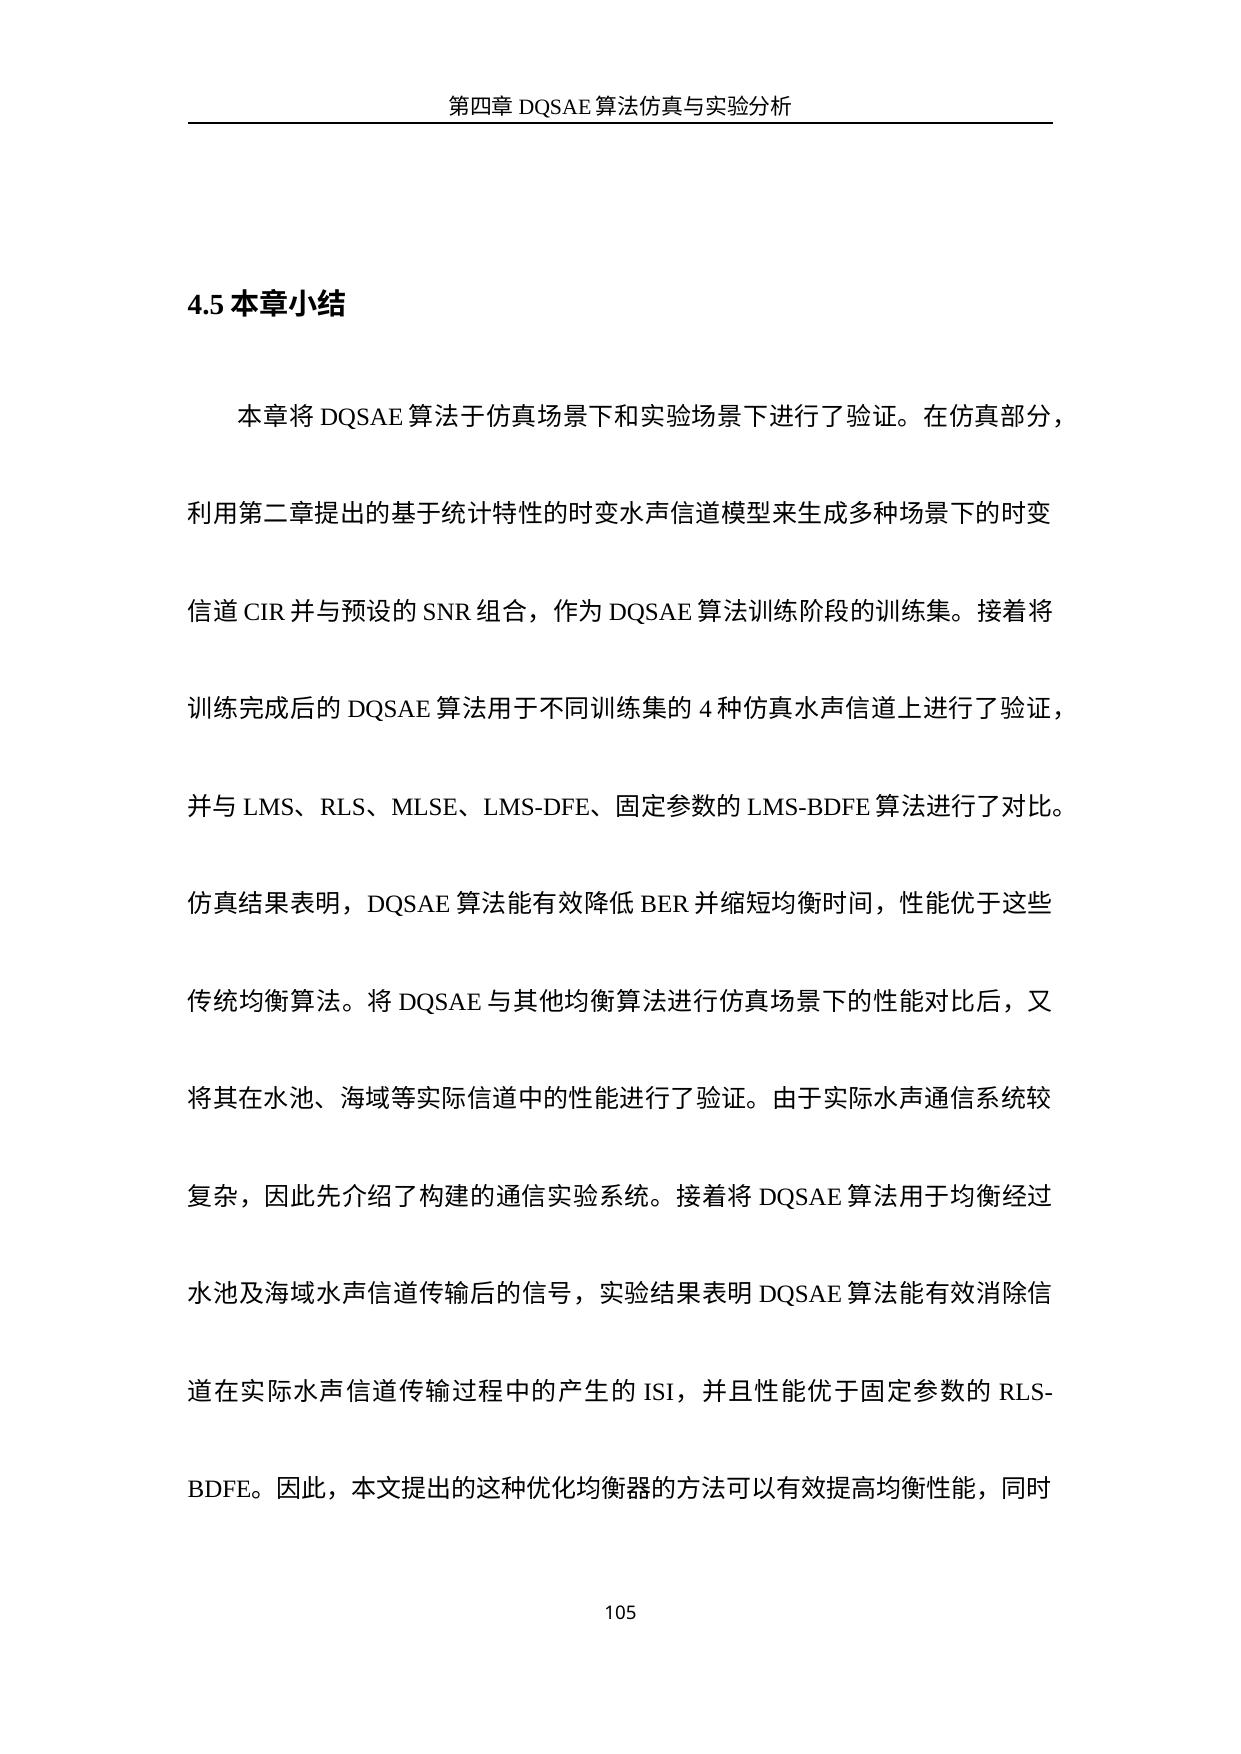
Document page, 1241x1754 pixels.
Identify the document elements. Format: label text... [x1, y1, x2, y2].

subtitle 4.5 本章小结 [187, 269, 1053, 334]
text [187, 382, 1053, 1519]
